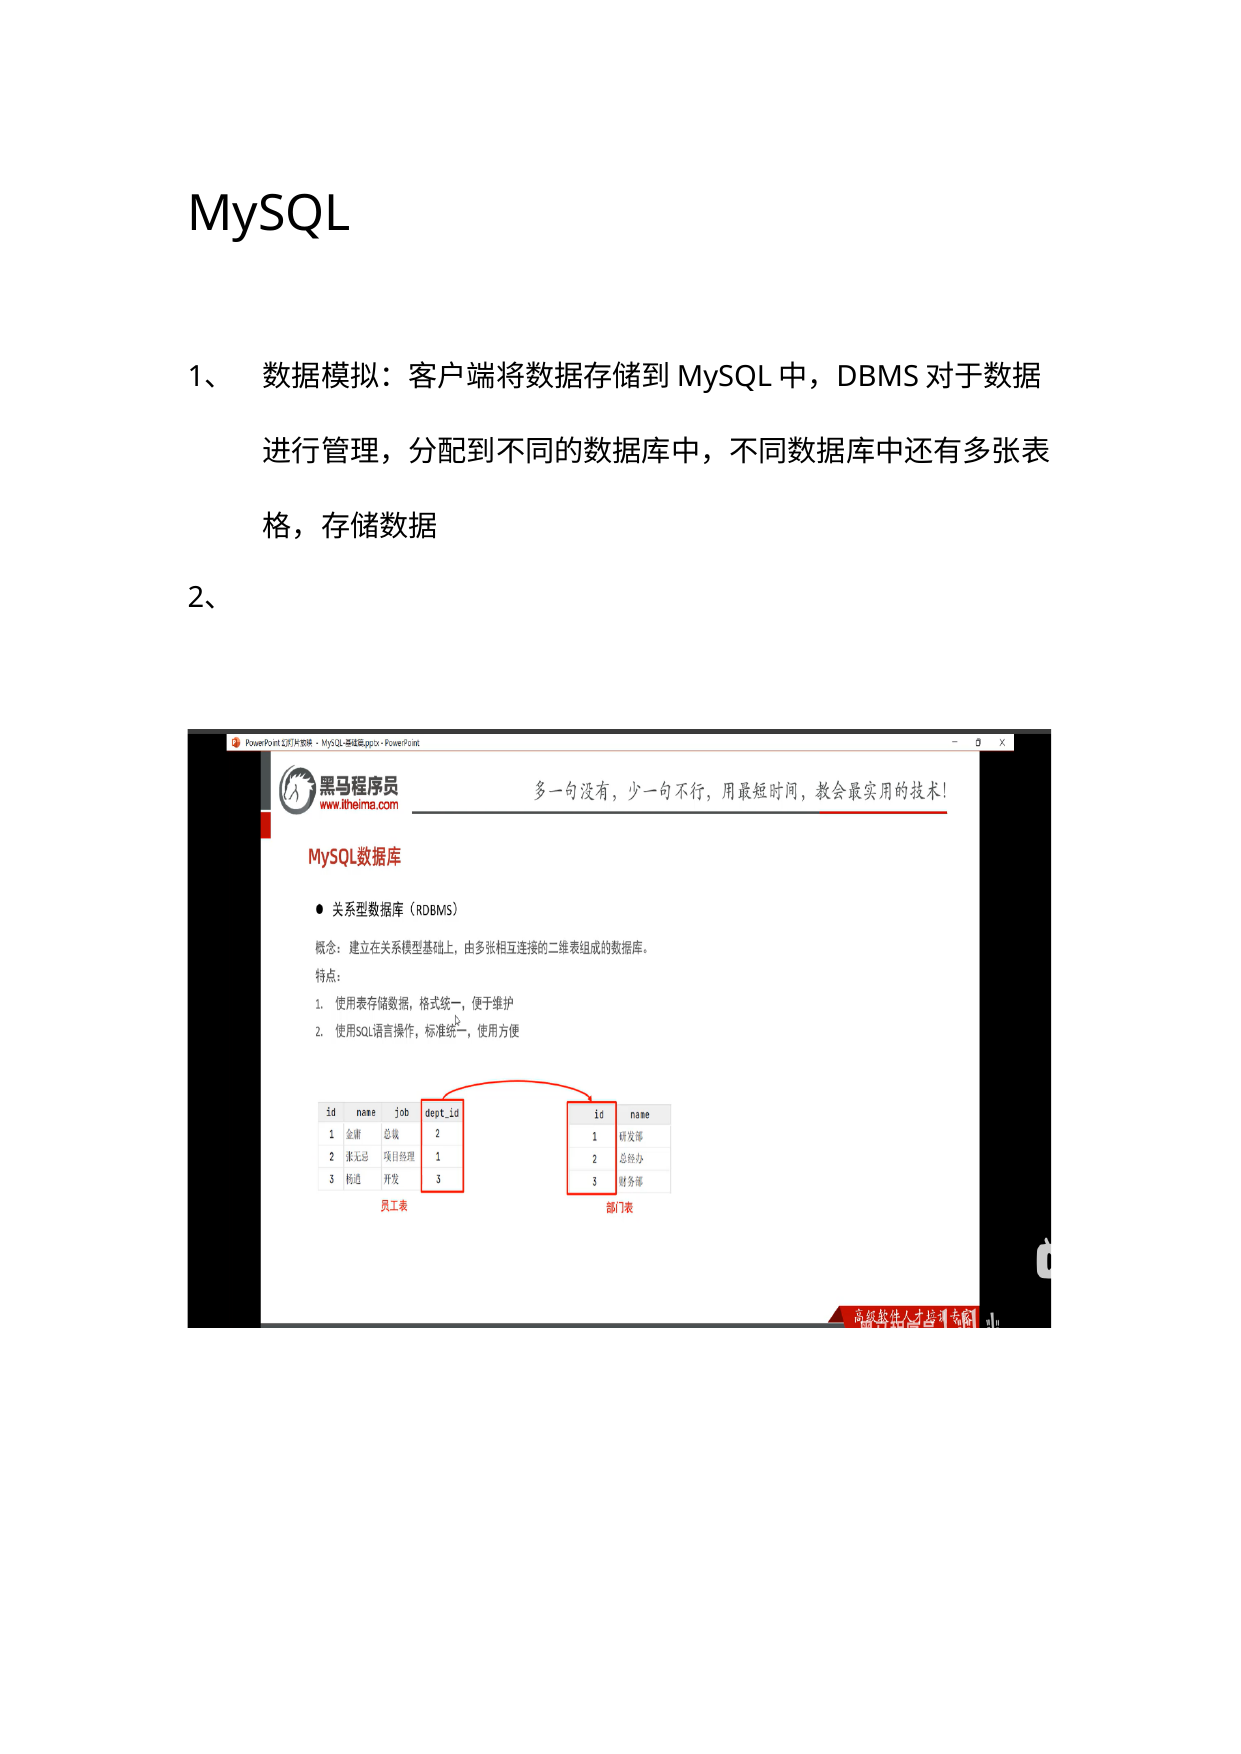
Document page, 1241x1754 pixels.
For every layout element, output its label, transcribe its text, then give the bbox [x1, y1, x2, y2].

list 数据模拟：客户端将数据存储到MySQL中，DBMS对于数据进行管理，分配到不同的数据库中，不同数据库中还有多张表格，存储数据 [187, 341, 1053, 556]
text MySQL [187, 162, 1053, 259]
picture [187, 729, 1052, 1328]
